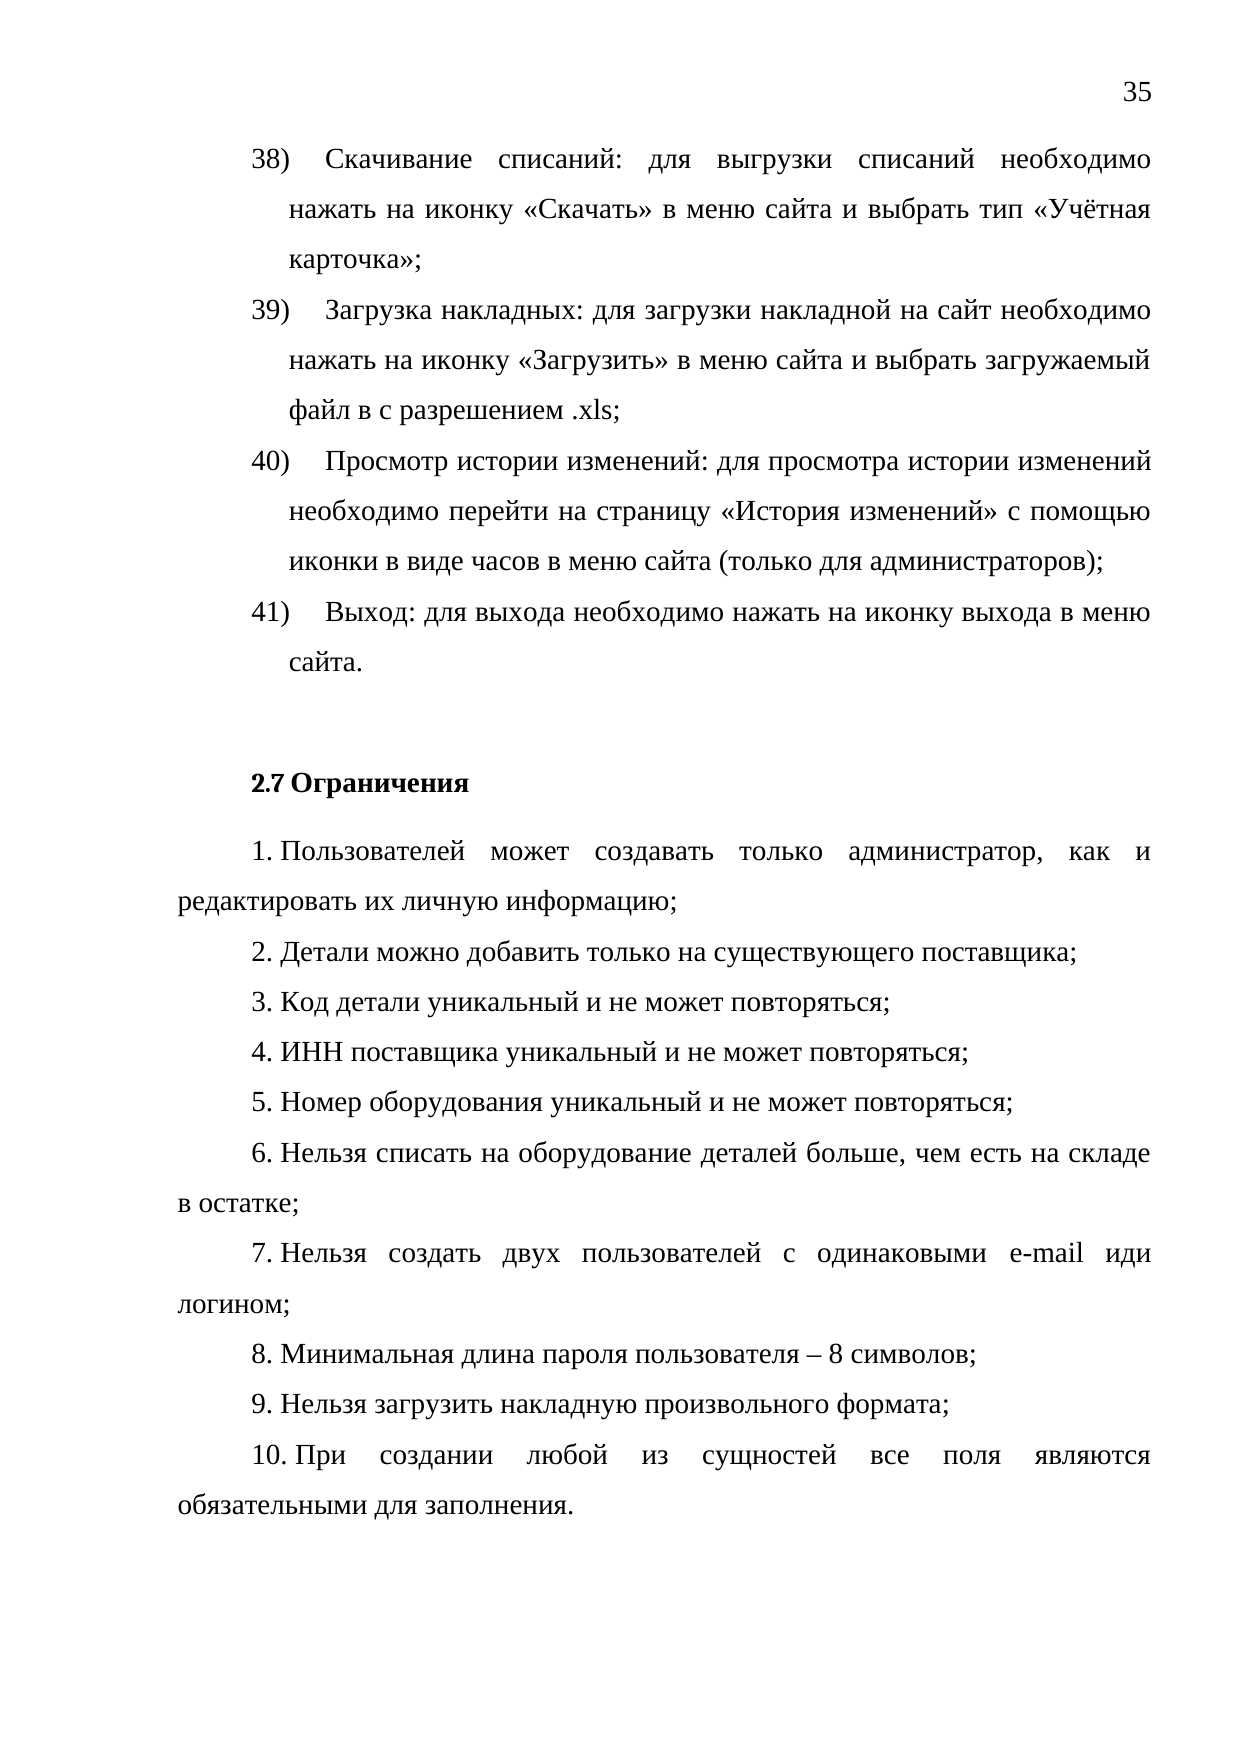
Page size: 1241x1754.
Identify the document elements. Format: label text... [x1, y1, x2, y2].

list Пользователей может создавать только администратор, как и редактировать их личную информацию; [177, 833, 1151, 917]
subtitle 2.7 Ограничения [177, 765, 1152, 799]
list Детали можно добавить только на существующего поставщика; [177, 934, 1151, 967]
list Код детали уникальный и не может повторяться; [177, 984, 1151, 1017]
list Просмотр истории изменений: для просмотра истории изменений необходимо перейти на страницу «История изменений» с помощью иконки в виде часов в меню сайта (только для администраторов); [251, 443, 1152, 577]
list Нельзя загрузить накладную произвольного формата; [177, 1386, 1151, 1420]
list Выход: для выхода необходимо нажать на иконку выхода в меню сайта. [251, 594, 1152, 677]
list При создании любой из сущностей все поля являются обязательными для заполнения. [177, 1437, 1151, 1521]
list Минимальная длина пароля пользователя – 8 символов; [177, 1336, 1151, 1370]
list Нельзя списать на оборудование деталей больше, чем есть на складе в остатке; [177, 1135, 1151, 1219]
list Номер оборудования уникальный и не может повторяться; [177, 1084, 1151, 1118]
list Скачивание списаний: для выгрузки списаний необходимо нажать на иконку «Скачать» в меню сайта и выбрать тип «Учётная карточка»; [251, 141, 1152, 275]
list ИНН поставщика уникальный и не может повторяться; [177, 1034, 1151, 1068]
list Загрузка накладных: для загрузки накладной на сайт необходимо нажать на иконку «Загрузить» в меню сайта и выбрать загружаемый файл в с разрешением .xls; [251, 292, 1152, 426]
list Нельзя создать двух пользователей с одинаковыми e-mail иди логином; [177, 1236, 1151, 1319]
